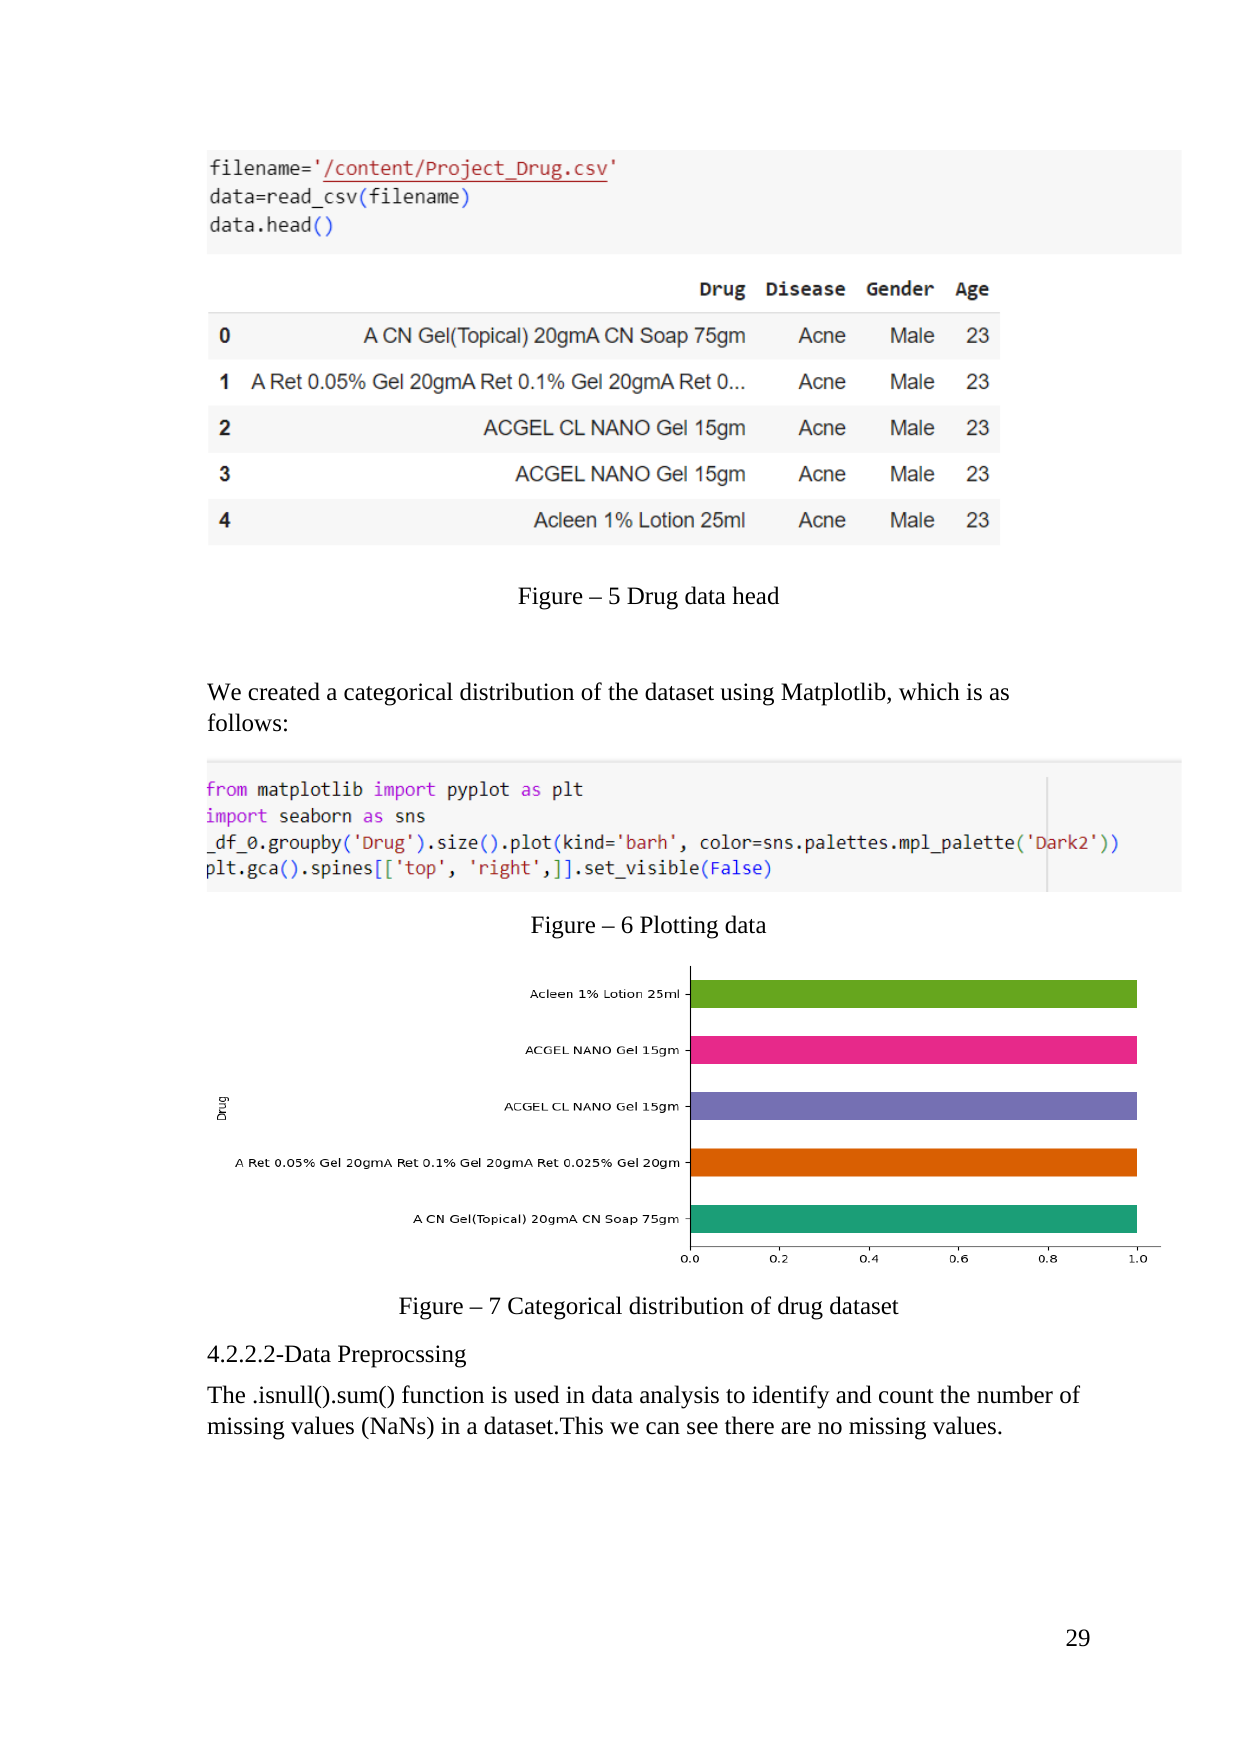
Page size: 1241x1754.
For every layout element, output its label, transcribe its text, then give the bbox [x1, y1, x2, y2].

picture [206, 150, 1182, 563]
subtitle 4.2.2.2-Data Preprocssing [207, 1339, 1090, 1367]
picture [206, 958, 1168, 1272]
text The .isnull().sum() function is used in data analysis to identify and count the number of missing values (NaNs) in a dataset.This we can see there are no missing values. [207, 1380, 1090, 1440]
text We created a categorical distribution of the dataset using Matplotlib, which is as follows: [207, 677, 1090, 737]
picture [206, 755, 1182, 892]
text Figure – 7 Categorical distribution of drug dataset [207, 1291, 1090, 1320]
text Figure – 5 Drug data head [207, 581, 1090, 610]
text Figure – 6 Plotting data [207, 911, 1090, 939]
